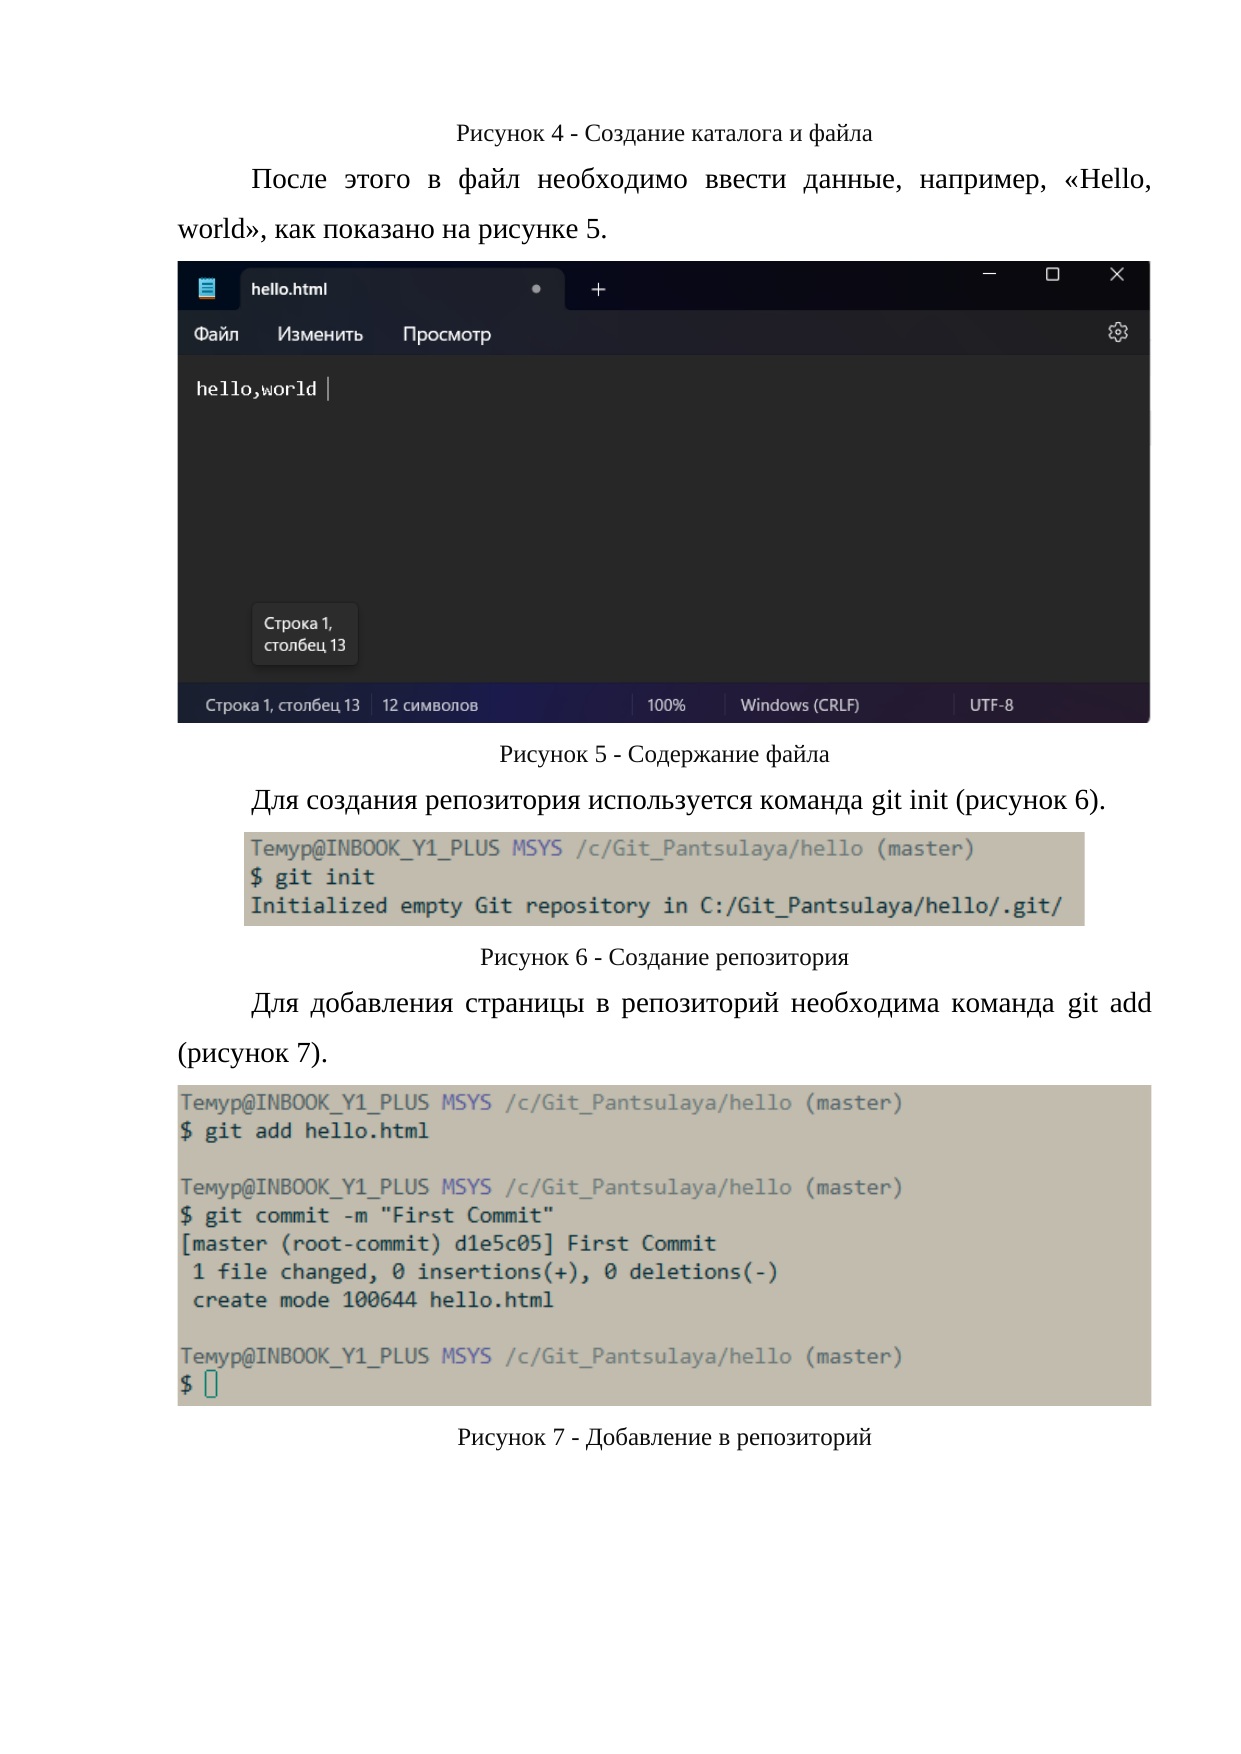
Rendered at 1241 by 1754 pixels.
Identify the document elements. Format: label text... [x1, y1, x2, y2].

text Рисунок 6 - Создание репозитория [177, 942, 1152, 971]
text Для добавления страницы в репозиторий необходима команда git add (рисунок 7). [177, 985, 1152, 1069]
text Рисунок 5 - Содержание файла [177, 739, 1152, 768]
text Рисунок 7 - Добавление в репозиторий [177, 1422, 1152, 1451]
text Рисунок 4 - Создание каталога и файла [177, 118, 1152, 147]
picture [177, 261, 1152, 723]
text Для создания репозитория используется команда git init (рисунок 6). [177, 782, 1152, 816]
text После этого в файл необходимо ввести данные, например, «Hello, world», как показано на рисунке 5. [177, 161, 1152, 245]
picture [244, 832, 1085, 926]
picture [177, 1085, 1152, 1406]
